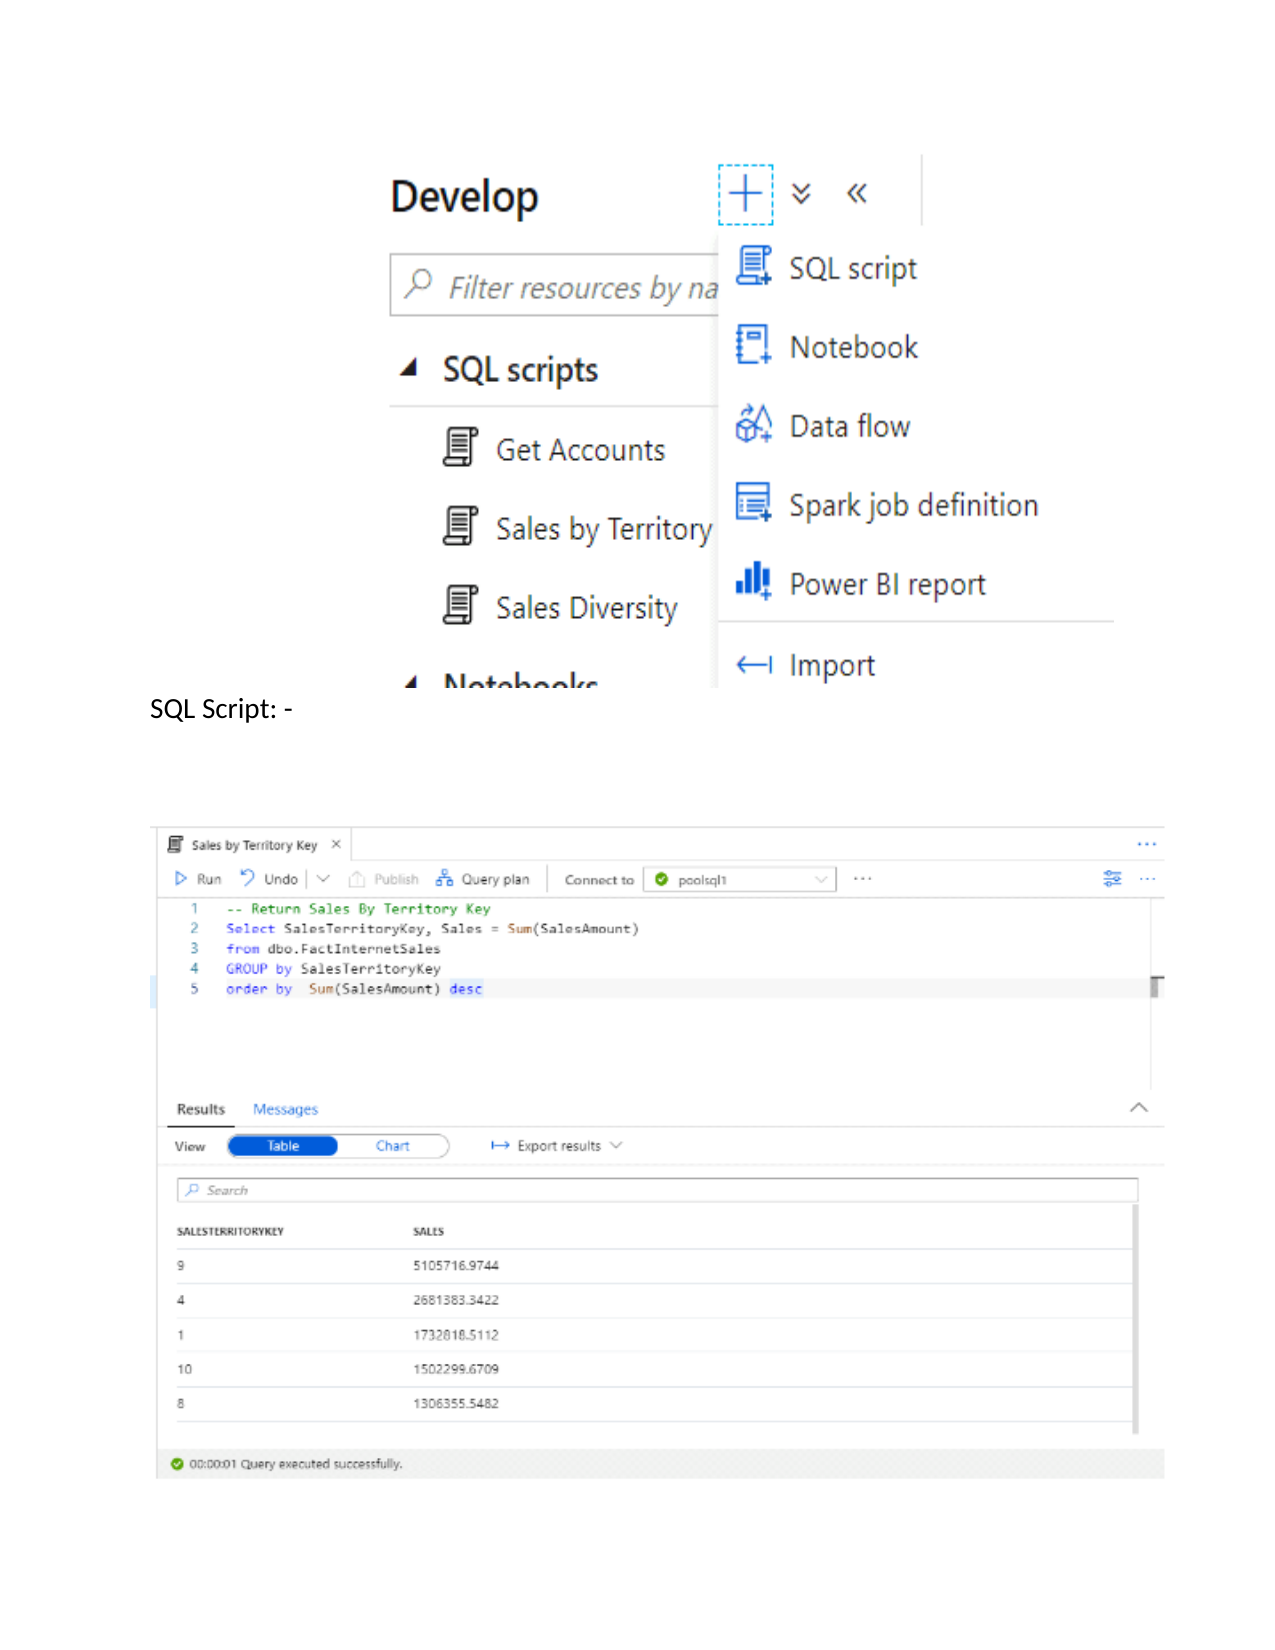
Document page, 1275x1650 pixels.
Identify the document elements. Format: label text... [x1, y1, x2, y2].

picture [150, 150, 1114, 688]
picture [150, 800, 1168, 1490]
